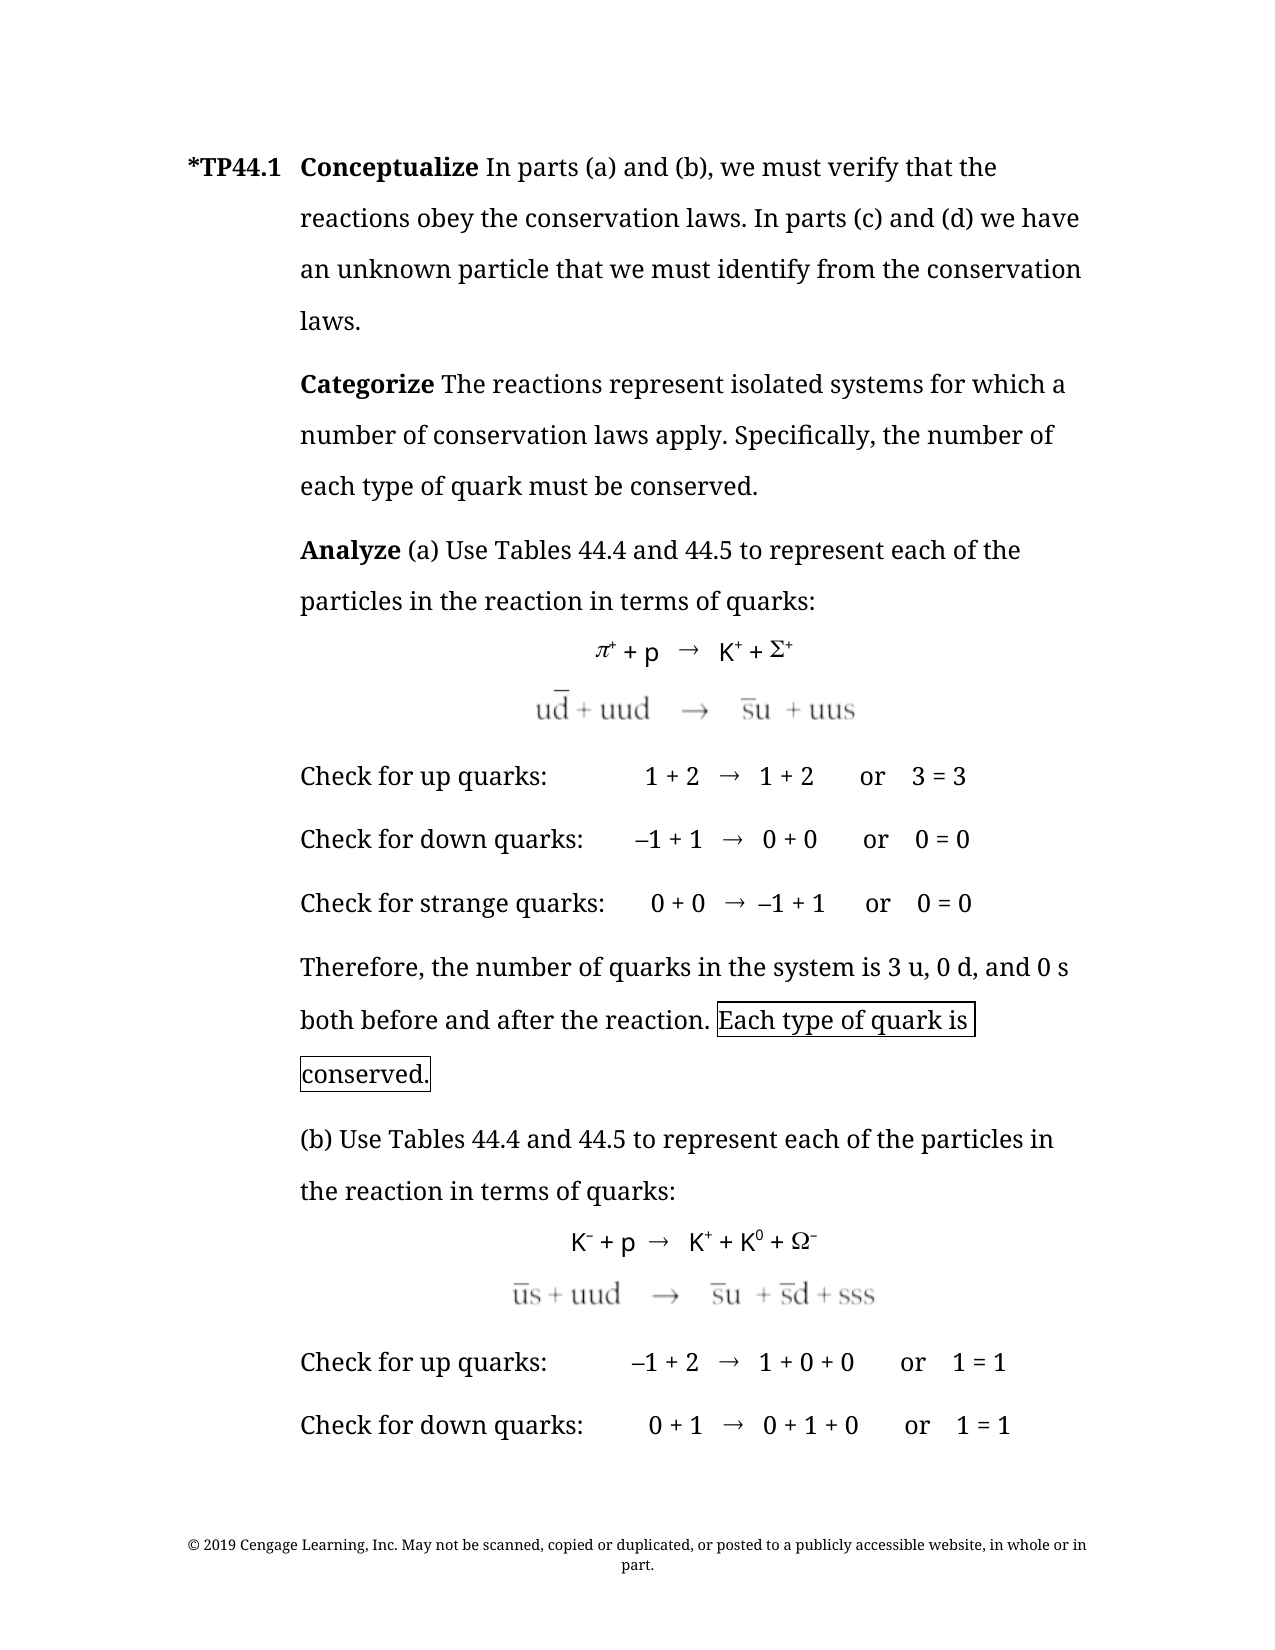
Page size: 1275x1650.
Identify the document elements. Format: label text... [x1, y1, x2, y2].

text *TP44.1 Conceptualize In parts (a) and (b), we must verify that the reactions obey the conservation laws. In parts (c) and (d) we have an unknown particle that we must identify from the conservation laws. [187, 150, 1087, 337]
text Categorize The reactions represent isolated systems for which a number of conservation laws apply. Specifically, the number of each type of quark must be conserved. [300, 367, 1087, 503]
text Therefore, the number of quarks in the system is 3 u, 0 d, and 0 s both before and after the reaction. Each type of quark is conserved. [300, 949, 1087, 1092]
text Analyze (a) Use Tables 44.4 and 44.5 to represent each of the particles in the reaction in terms of quarks: [300, 532, 1087, 617]
text Check for up quarks: –1 + 2 1 + 0 + 0 or 1 = 1 [300, 1344, 1087, 1378]
text Check for down quarks: 0 + 1 0 + 1 + 0 or 1 = 1 [300, 1408, 1087, 1442]
text Check for up quarks: 1 + 2 1 + 2 or 3 = 3 [300, 759, 1087, 793]
text + + p K+ + + [300, 634, 1087, 668]
text K– + p K+ + K0 + – [300, 1224, 1087, 1258]
text Check for down quarks: –1 + 1 0 + 0 or 0 = 0 [300, 822, 1087, 856]
text Check for strange quarks: 0 + 0 –1 + 1 or 0 = 0 [300, 886, 1087, 920]
text (b) Use Tables 44.4 and 44.5 to represent each of the particles in the reaction in terms of quarks: [300, 1122, 1087, 1207]
